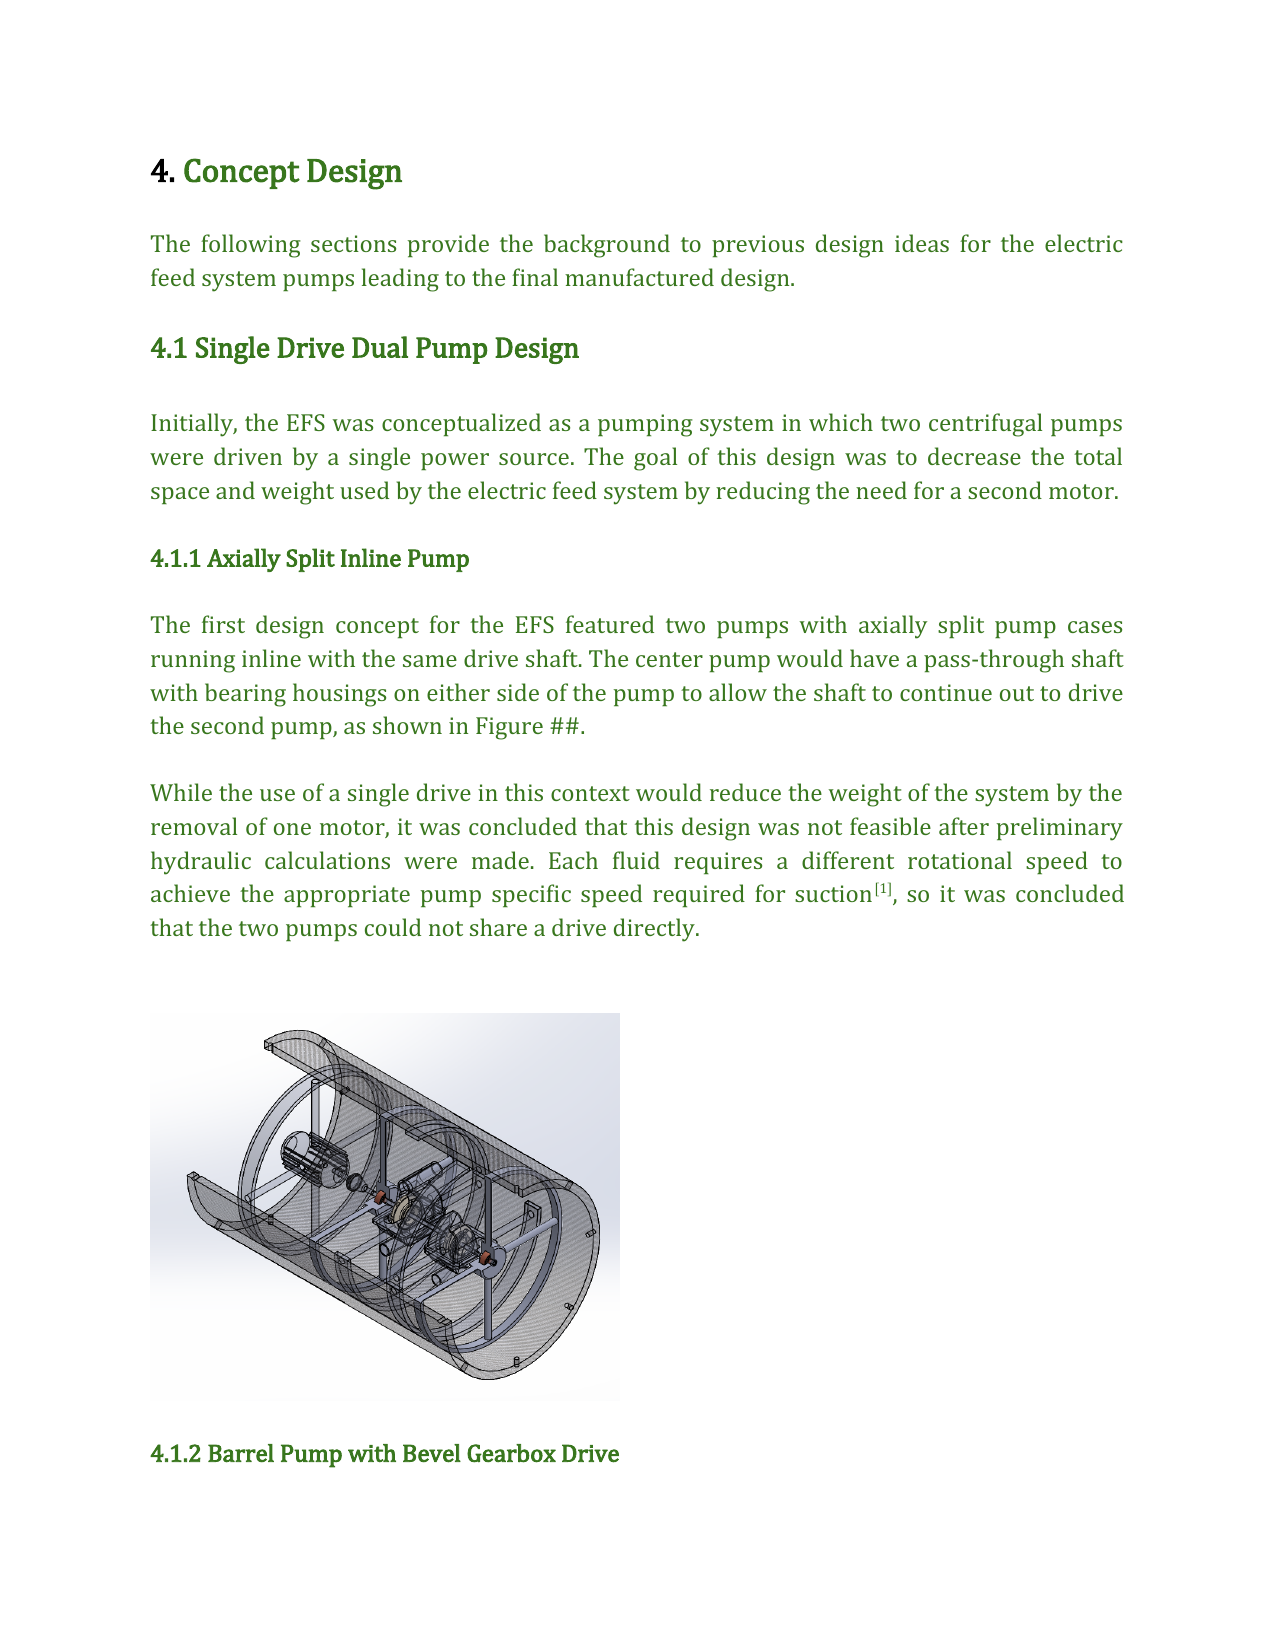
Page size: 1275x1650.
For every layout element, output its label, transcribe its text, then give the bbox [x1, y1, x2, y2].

picture [150, 1013, 620, 1401]
text 4.1 Single Drive Dual Pump Design [150, 329, 1125, 364]
text Initially, the EFS was conceptualized as a pumping system in which two centrifugal pumps were driven by a single power source. The goal of this design was to decrease the total space and weight used by the electric feed system by reducing the need for a second motor. [150, 408, 1125, 504]
text 4. Concept Design [150, 150, 1125, 189]
text The first design concept for the EFS featured two pumps with axially split pump cases running inline with the same drive shaft. The center pump would have a pass-through shaft with bearing housings on either side of the pump to allow the shaft to continue out to drive the second pump, as shown in Figure ##. [150, 610, 1125, 740]
text 4.1.1 Axially Split Inline Pump [150, 543, 1125, 572]
text 4.1.2 Barrel Pump with Bevel Gearbox Drive [150, 1438, 1125, 1467]
text The following sections provide the background to previous design ideas for the electric feed system pumps leading to the final manufactured design. [150, 228, 1125, 291]
text While the use of a single drive in this context would reduce the weight of the system by the removal of one motor, it was concluded that this design was not feasible after preliminary hydraulic calculations were made. Each fluid requires a different rotational speed to achieve the appropriate pump specific speed required for suction[1], so it was concluded that the two pumps could not share a drive directly. [150, 778, 1125, 942]
